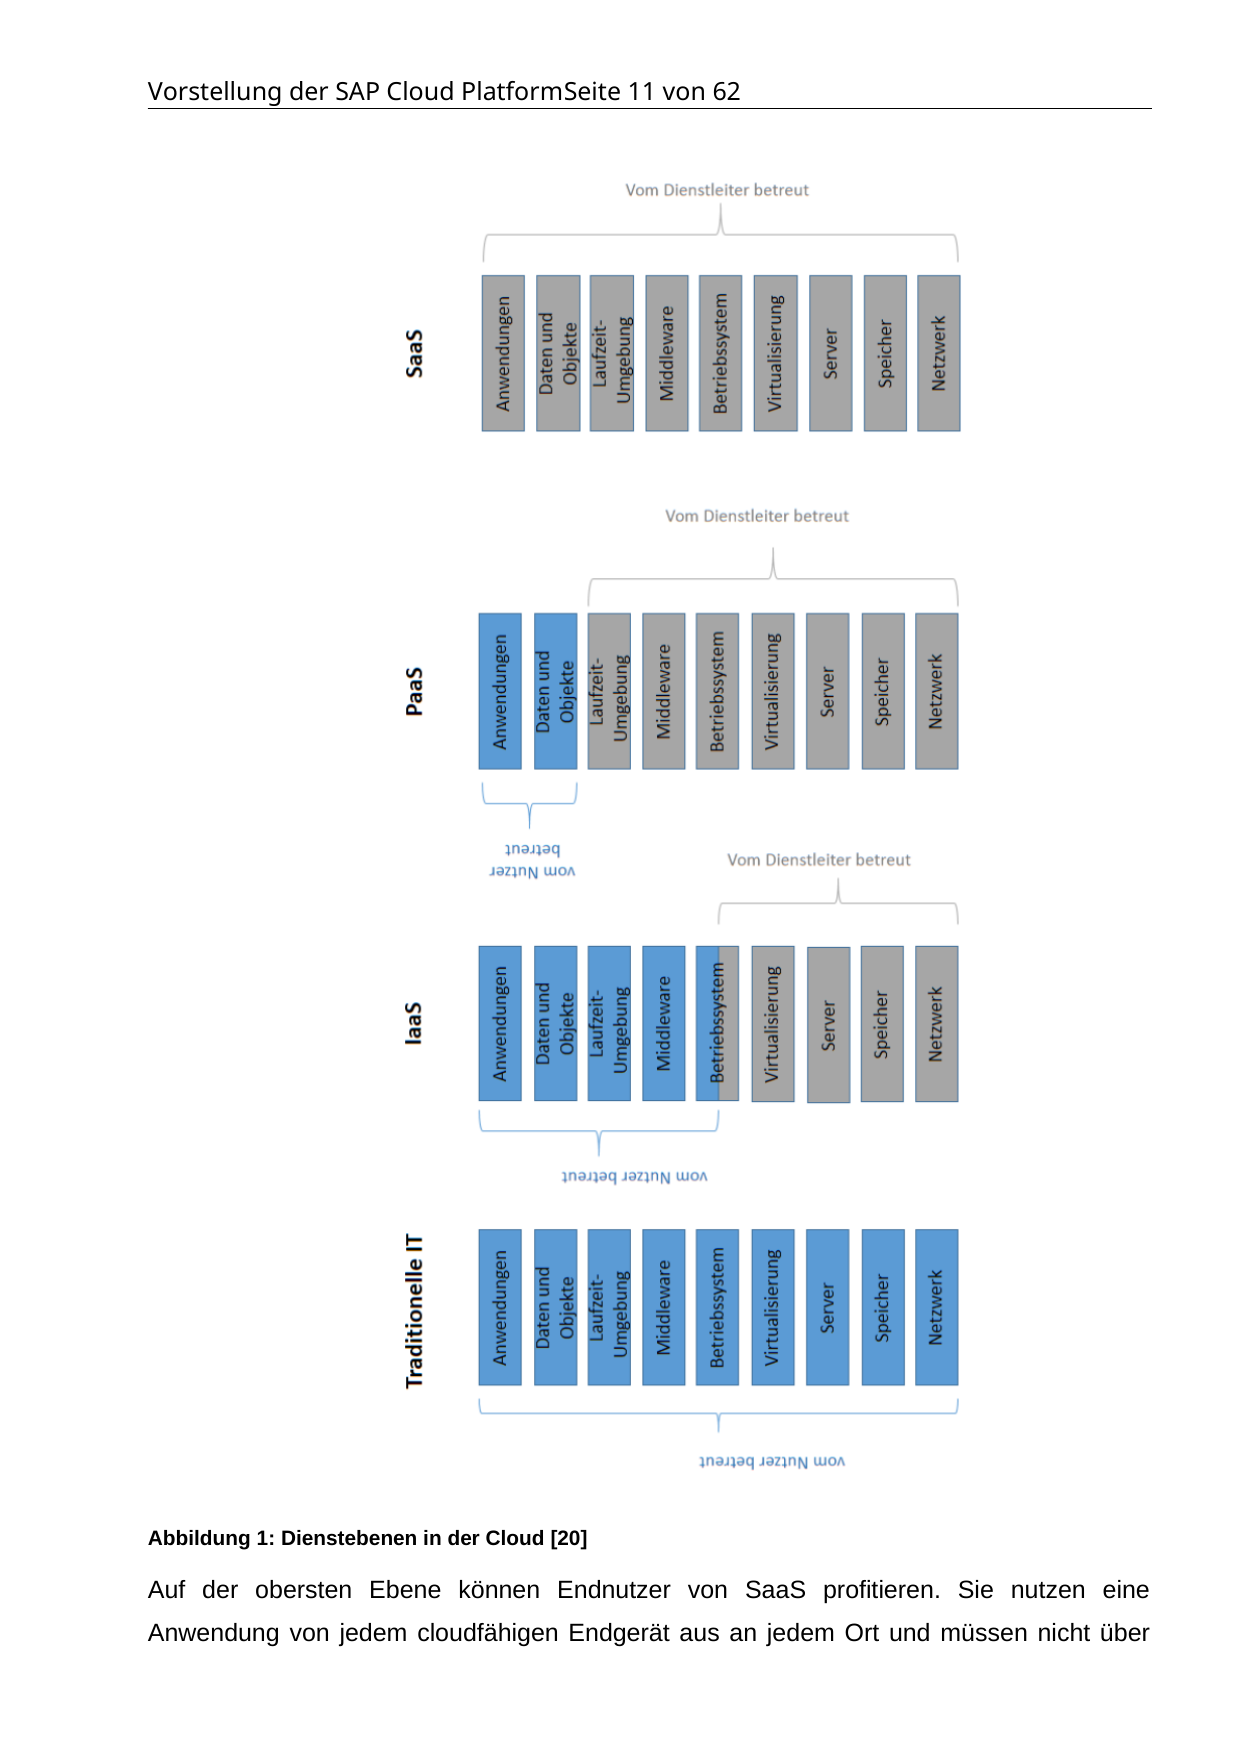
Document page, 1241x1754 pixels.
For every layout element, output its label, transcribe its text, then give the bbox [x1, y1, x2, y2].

picture [392, 158, 989, 1499]
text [148, 1575, 1152, 1647]
text Abbildung 1: Dienstebenen in der Cloud [148, 1526, 1152, 1550]
